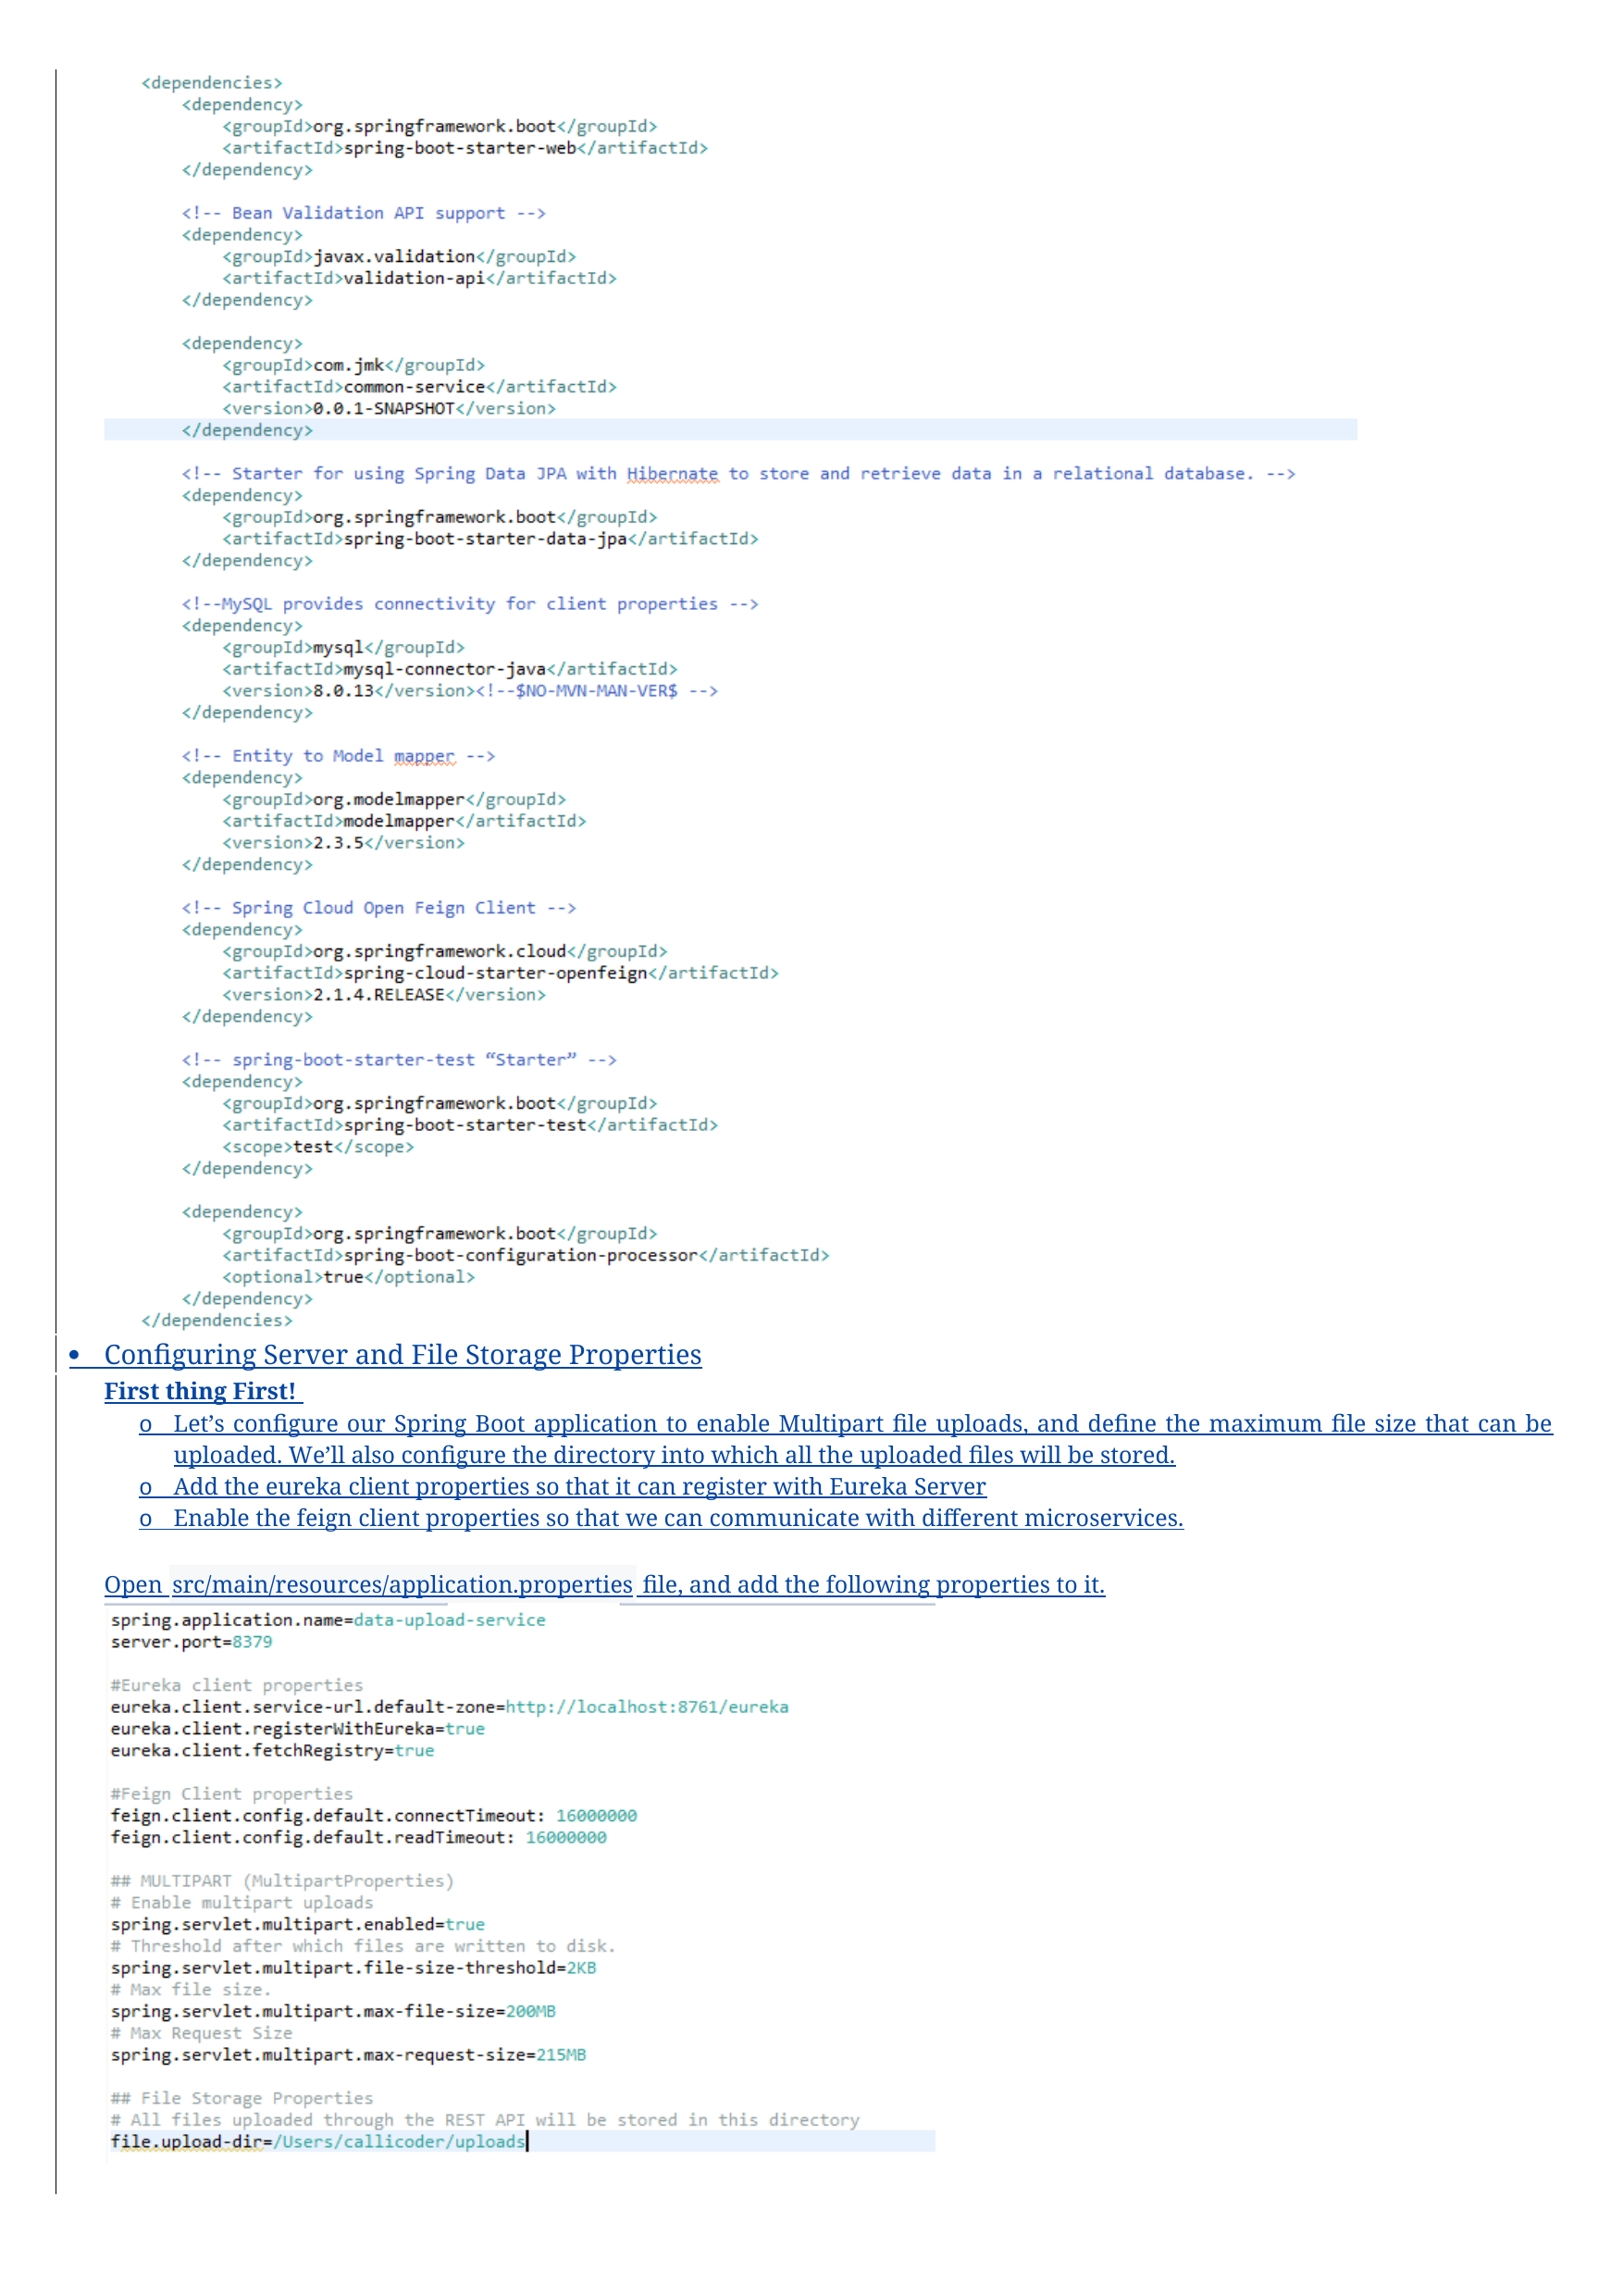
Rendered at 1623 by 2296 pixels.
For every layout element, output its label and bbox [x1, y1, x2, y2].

picture [104, 1603, 935, 2164]
picture [104, 69, 1358, 1334]
